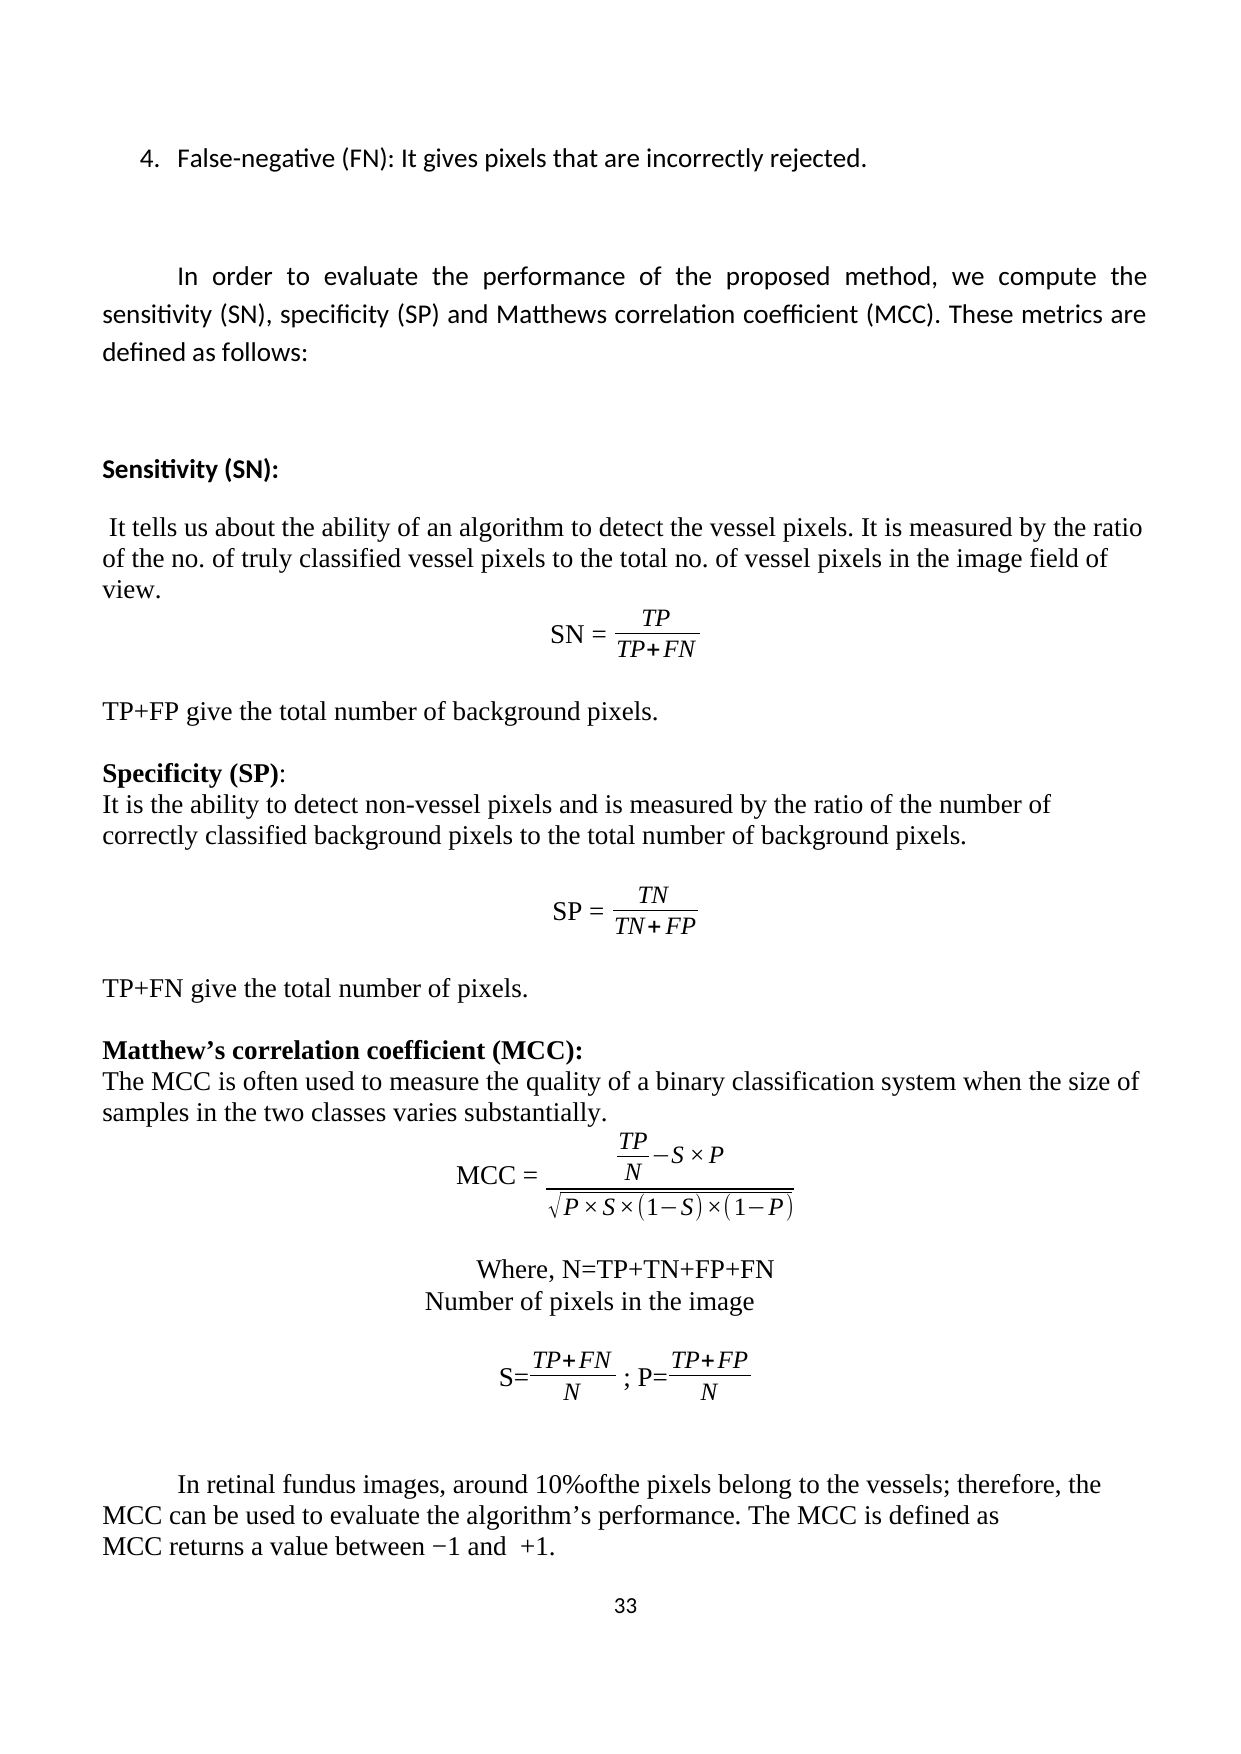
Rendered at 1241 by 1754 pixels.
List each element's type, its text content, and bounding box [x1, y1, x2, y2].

text S= ; P= [102, 1347, 1148, 1406]
text TP+FN give the total number of pixels. [102, 972, 1148, 1003]
text The MCC is often used to measure the quality of a binary classification system when the size of samples in the two classes varies substantially. [102, 1065, 1148, 1127]
text TP+FP give the total number of background pixels. [102, 695, 1148, 726]
text SP = [102, 882, 1148, 941]
list False-negative (FN): It gives pixels that are incorrectly rejected. [139, 142, 1148, 175]
text Number of pixels in the image [102, 1284, 1148, 1316]
text MCC returns a value between −1 and +1. [102, 1530, 1148, 1562]
text SN = [102, 605, 1148, 664]
text In order to evaluate the performance of the proposed method, we compute the sensitivity (SN), specificity (SP) and Matthews correlation coefficient (MCC). These metrics are defined as follows: [102, 259, 1148, 368]
text In retinal fundus images, around 10%ofthe pixels belong to the vessels; therefore, the MCC can be used to evaluate the algorithm’s performance. The MCC is defined as [102, 1468, 1148, 1530]
text It tells us about the ability of an algorithm to detect the vessel pixels. It is measured by the ratio of the no. of truly classified vessel pixels to the total no. of vessel pixels in the image field of view. [102, 511, 1148, 605]
text Where, N=TP+TN+FP+FN [102, 1253, 1148, 1284]
text Matthew’s correlation coefficient (MCC): [102, 1034, 1148, 1065]
text MCC = [102, 1127, 1148, 1222]
text Sensitivity (SN): [102, 452, 1148, 486]
text Specificity (SP): [102, 757, 1148, 788]
text It is the ability to detect non-vessel pixels and is measured by the ratio of the number of correctly classified background pixels to the total number of background pixels. [102, 788, 1148, 851]
